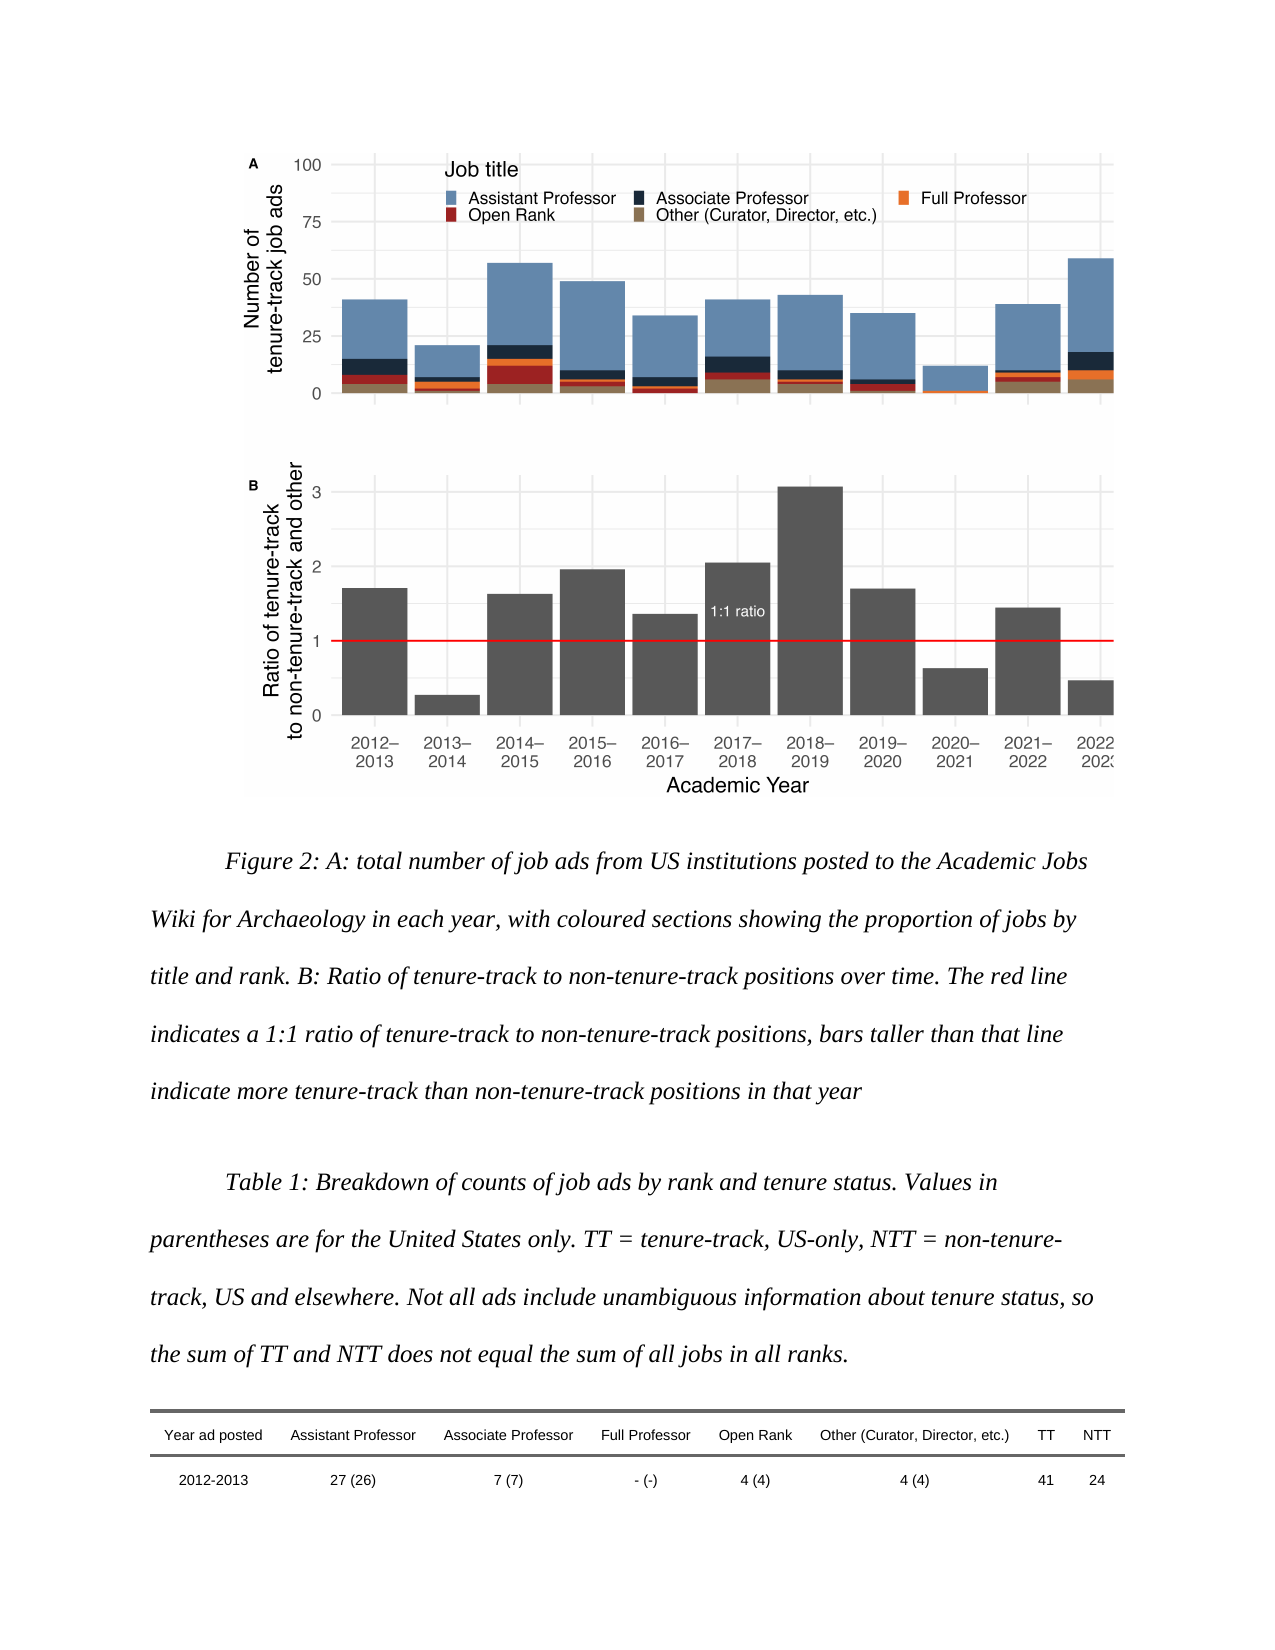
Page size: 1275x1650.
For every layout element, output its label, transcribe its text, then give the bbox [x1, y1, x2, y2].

table_header Figure 2: A: total number of job ads from US institutions posted to the Academic Jobs Wiki for Archaeology in each year, with coloured sections showing the proportion of jobs by title and rank. B: Ratio of tenure-track to non-tenure-track positions over time. The red line indicates a 1:1 ratio of tenure-track to non-tenure-track positions, bars taller than that line indicate more tenure-track than non-tenure-track positions in that year [139, 150, 1114, 1146]
picture [243, 153, 1114, 797]
